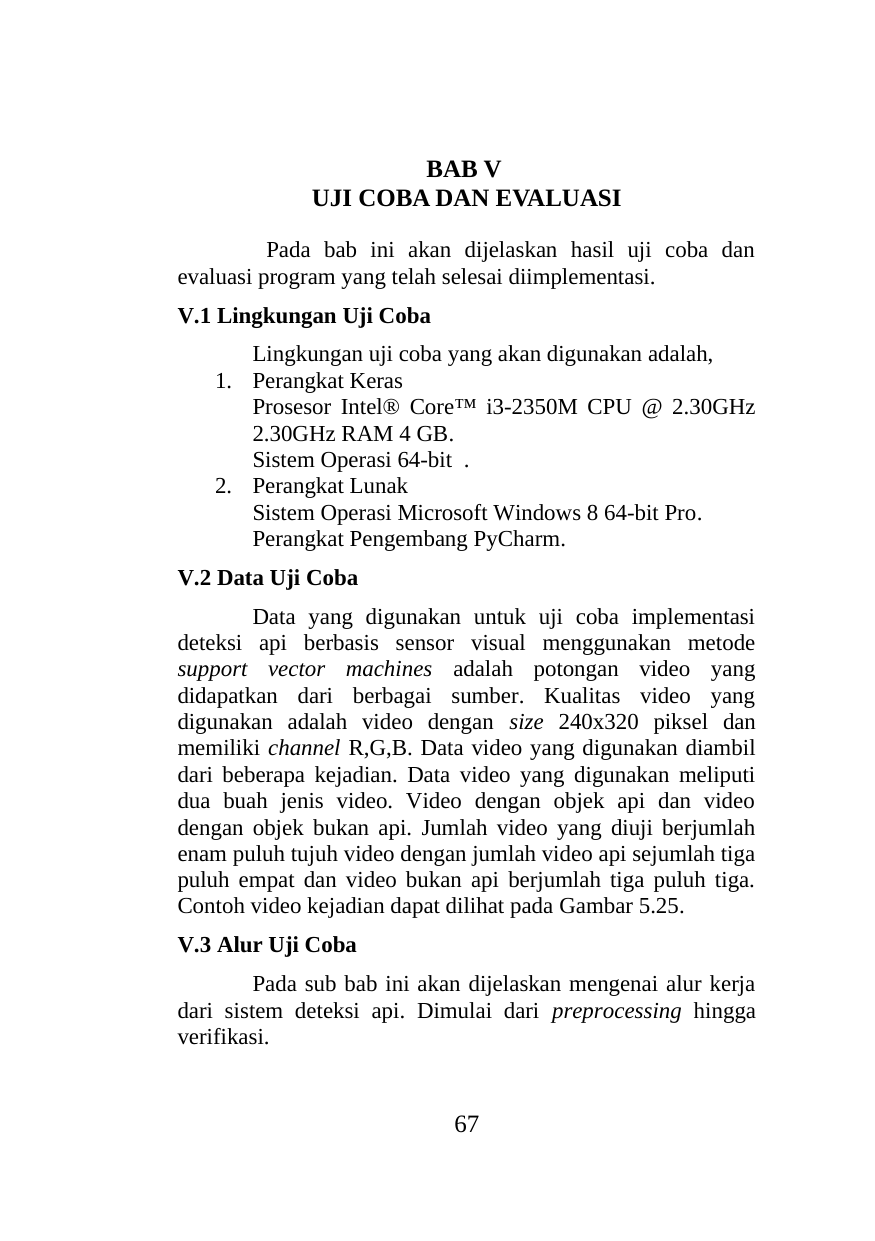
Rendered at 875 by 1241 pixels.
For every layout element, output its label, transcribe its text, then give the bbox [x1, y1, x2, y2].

subtitle Lingkungan Uji Coba [177, 302, 756, 328]
subtitle Data Uji Coba [177, 564, 756, 590]
text Pada sub bab ini akan dijelaskan mengenai alur kerja dari sistem deteksi api. Dimulai dari preprocessing hingga verifikasi. [177, 970, 756, 1049]
list Sistem Operasi 64-bit . [252, 446, 756, 472]
subtitle UJI COBA DAN EVALUASI [177, 154, 756, 211]
list Perangkat Lunak [215, 472, 756, 499]
text Lingkungan uji coba yang akan digunakan adalah, [177, 341, 756, 367]
list Perangkat Keras [215, 367, 756, 393]
list Perangkat Pengembang PyCharm. [252, 525, 756, 551]
list Sistem Operasi Microsoft Windows 8 64-bit Pro. [252, 499, 756, 525]
text Pada bab ini akan dijelaskan hasil uji coba dan evaluasi program yang telah selesai diimplementasi. [177, 236, 756, 289]
list Prosesor Intel® Core™ i3-2350M CPU @ 2.30GHz 2.30GHz RAM 4 GB. [252, 393, 756, 446]
subtitle Alur Uji Coba [177, 931, 756, 958]
